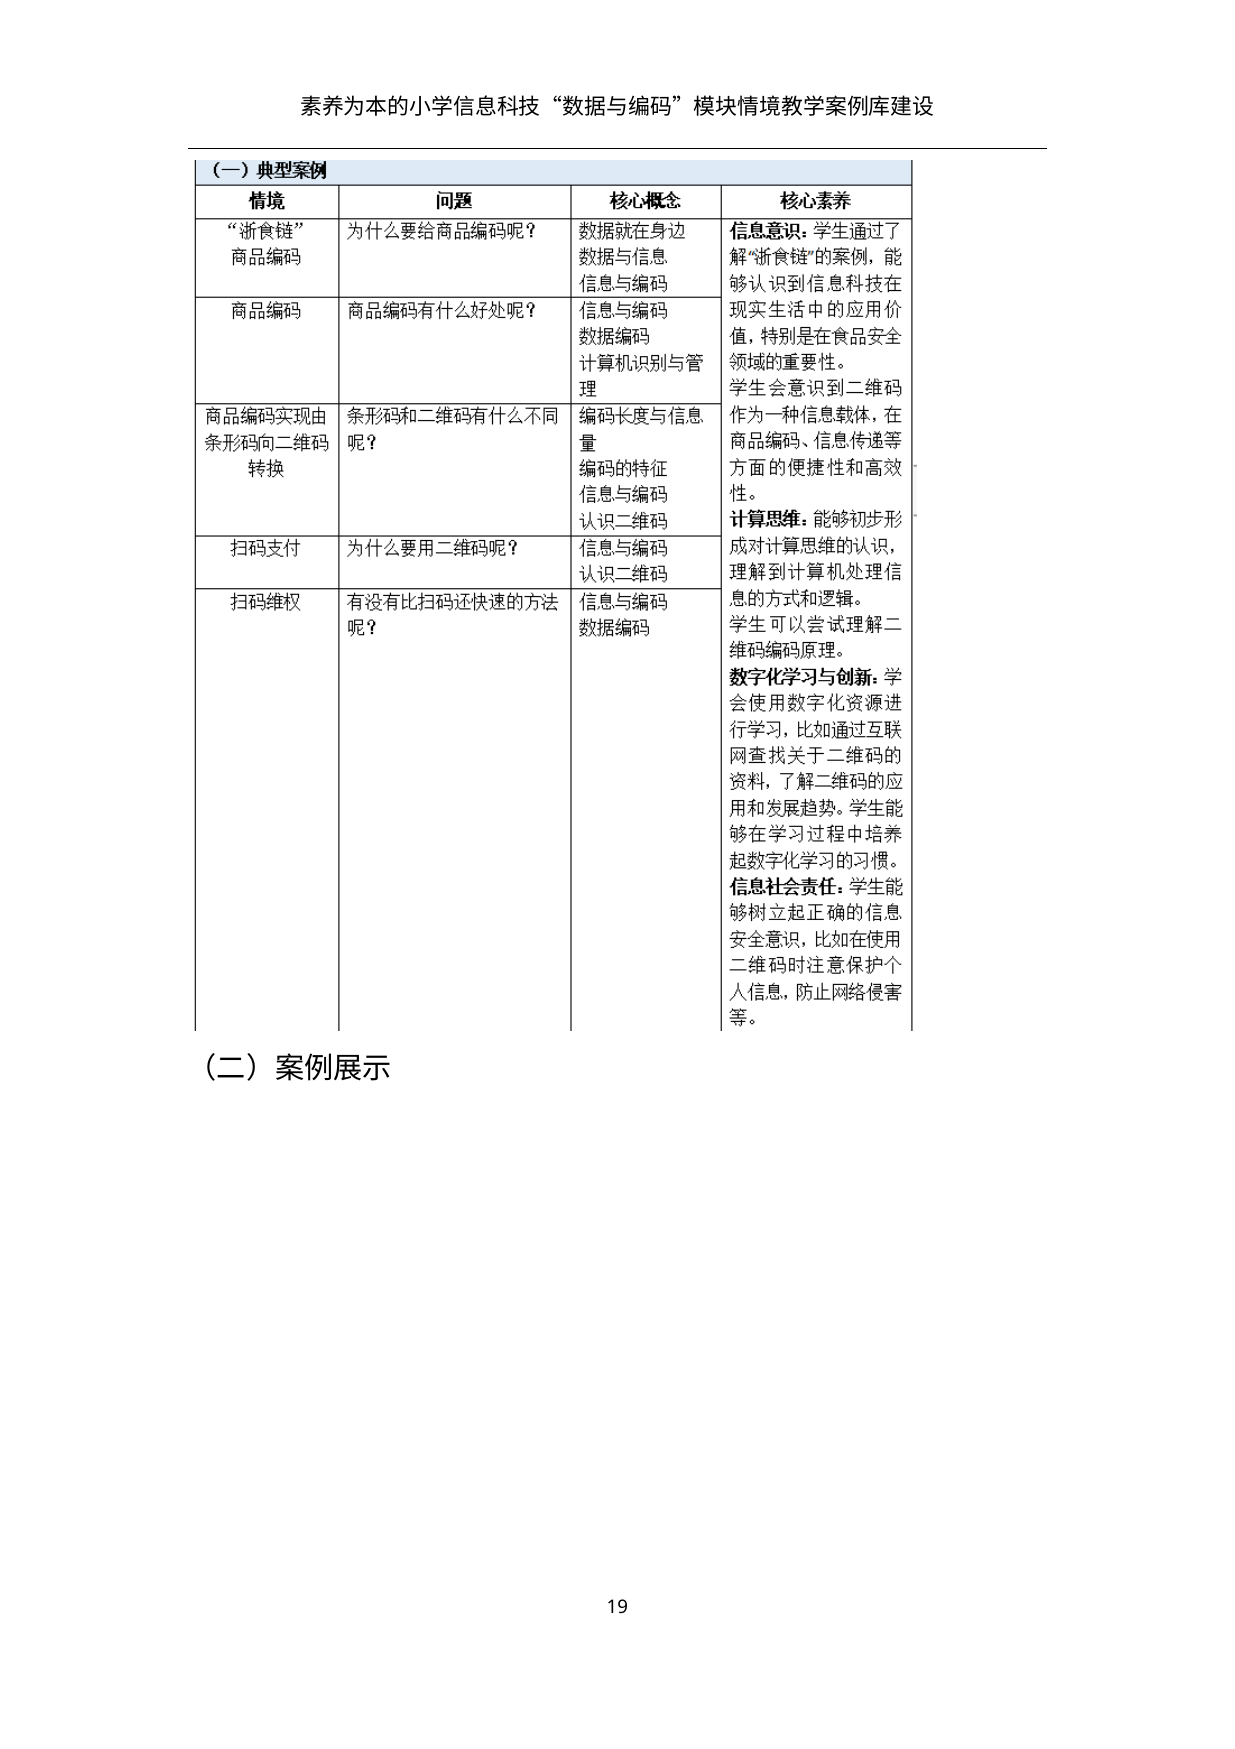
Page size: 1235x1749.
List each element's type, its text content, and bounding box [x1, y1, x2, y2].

list 案例展示 [187, 1034, 1047, 1099]
picture [187, 160, 917, 1031]
